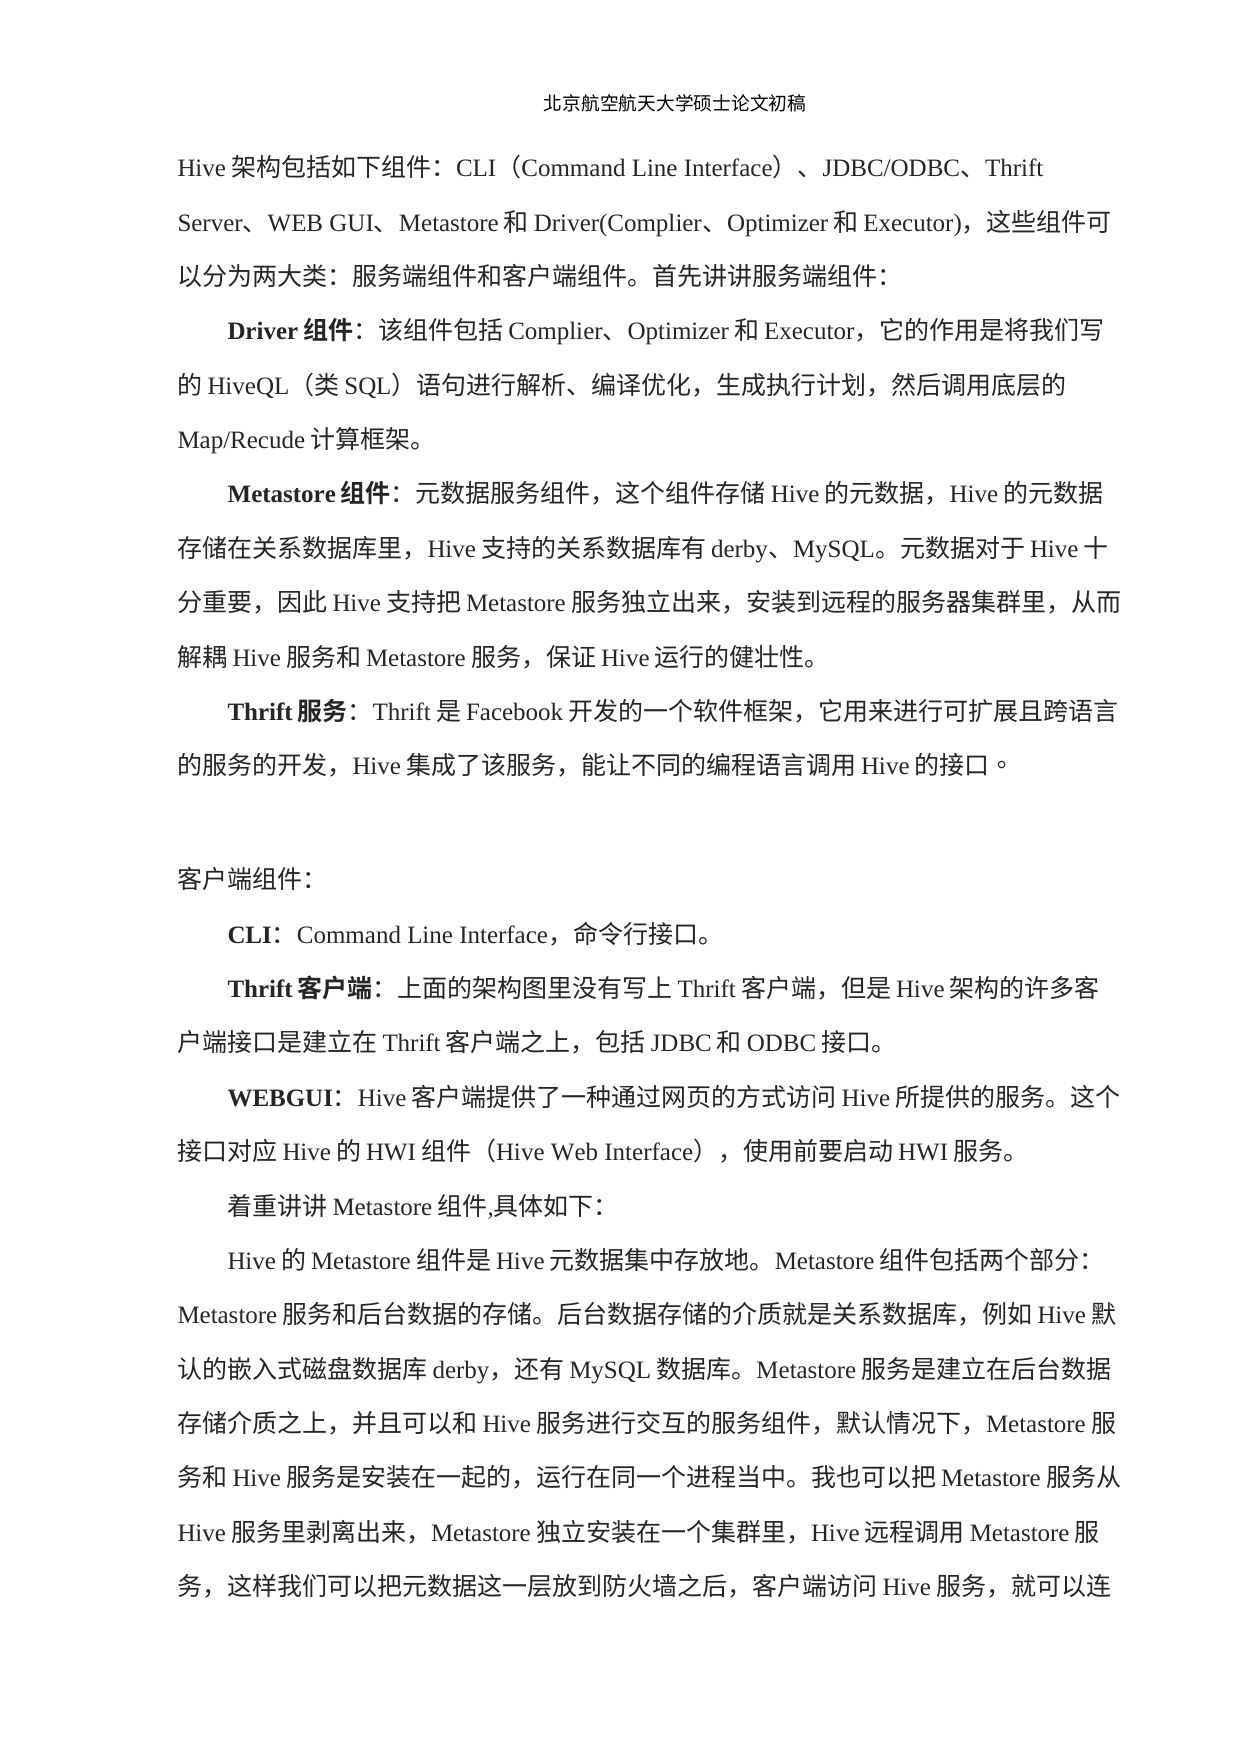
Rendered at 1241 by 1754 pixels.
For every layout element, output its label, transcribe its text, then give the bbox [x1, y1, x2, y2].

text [177, 1240, 1122, 1603]
text Metastore组件：元数据服务组件，这个组件存储Hive的元数据，Hive的元数据存储在关系数据库里，Hive支持的关系数据库有derby、MySQL。元数据对于Hive十分重要，因此Hive支持把Metastore服务独立出来，安装到远程的服务器集群里，从而解耦Hive服务和Metastore服务，保证Hive运行的健壮性。 [177, 474, 1122, 673]
text Hive架构包括如下组件：CLI（Command Line Interface）、JDBC/ODBC、Thrift Server、WEB GUI、Metastore和Driver(Complier、Optimizer和Executor)，这些组件可以分为两大类：服务端组件和客户端组件。首先讲讲服务端组件： [177, 148, 1122, 293]
text Thrift客户端：上面的架构图里没有写上Thrift客户端，但是Hive架构的许多客户端接口是建立在Thrift客户端之上，包括JDBC和ODBC接口。 [177, 968, 1122, 1059]
text 着重讲讲Metastore组件,具体如下： [177, 1186, 1122, 1222]
text 客户端组件： [177, 860, 1122, 896]
text WEBGUI：Hive客户端提供了一种通过网页的方式访问Hive所提供的服务。这个接口对应Hive的HWI组件（Hive Web Interface），使用前要启动HWI服务。 [177, 1077, 1122, 1168]
text Driver组件：该组件包括Complier、Optimizer和Executor，它的作用是将我们写的HiveQL（类SQL）语句进行解析、编译优化，生成执行计划，然后调用底层的Map/Recude计算框架。 [177, 311, 1122, 456]
text CLI：Command Line Interface，命令行接口。 [177, 914, 1122, 950]
text Thrift服务：Thrift是Facebook开发的一个软件框架，它用来进行可扩展且跨语言的服务的开发，Hive集成了该服务，能让不同的编程语言调用Hive的接口。 [177, 691, 1122, 782]
